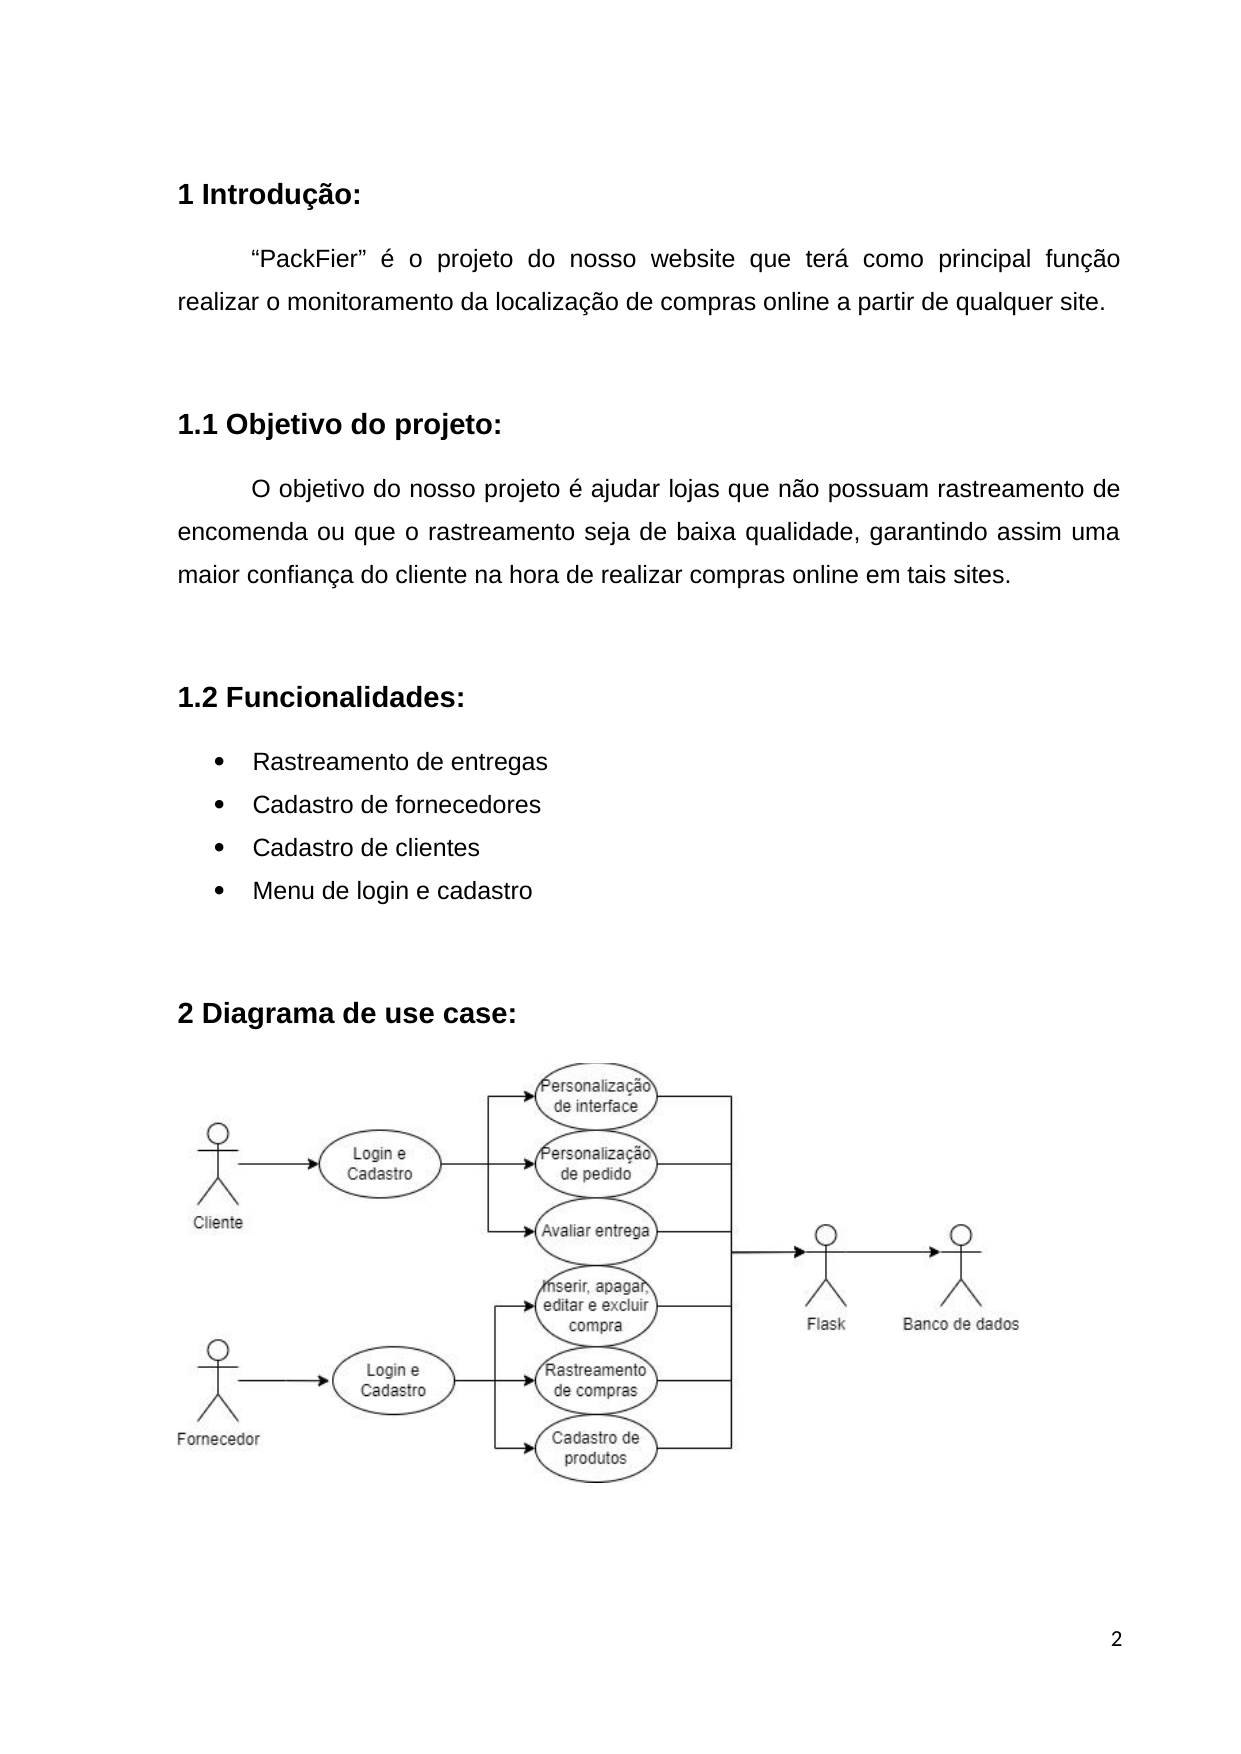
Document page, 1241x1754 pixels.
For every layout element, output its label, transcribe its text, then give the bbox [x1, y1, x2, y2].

list Rastreamento de entregas [215, 747, 1122, 776]
list Cadastro de clientes [215, 833, 1122, 862]
text O objetivo do nosso projeto é ajudar lojas que não possuam rastreamento de encomenda ou que o rastreamento seja de baixa qualidade, garantindo assim uma maior confiança do cliente na hora de realizar compras online em tais sites. [177, 474, 1122, 589]
list Cadastro de fornecedores [215, 790, 1122, 819]
text 2 Diagrama de use case: [177, 996, 1122, 1029]
list Menu de login e cadastro [215, 876, 1122, 905]
text 1.2 Funcionalidades: [177, 680, 1122, 713]
text 1.1 Objetivo do projeto: [177, 407, 1122, 440]
text 1 Introdução: [177, 177, 1122, 211]
text “PackFier” é o projeto do nosso website que terá como principal função realizar o monitoramento da localização de compras online a partir de qualquer site. [177, 244, 1122, 316]
